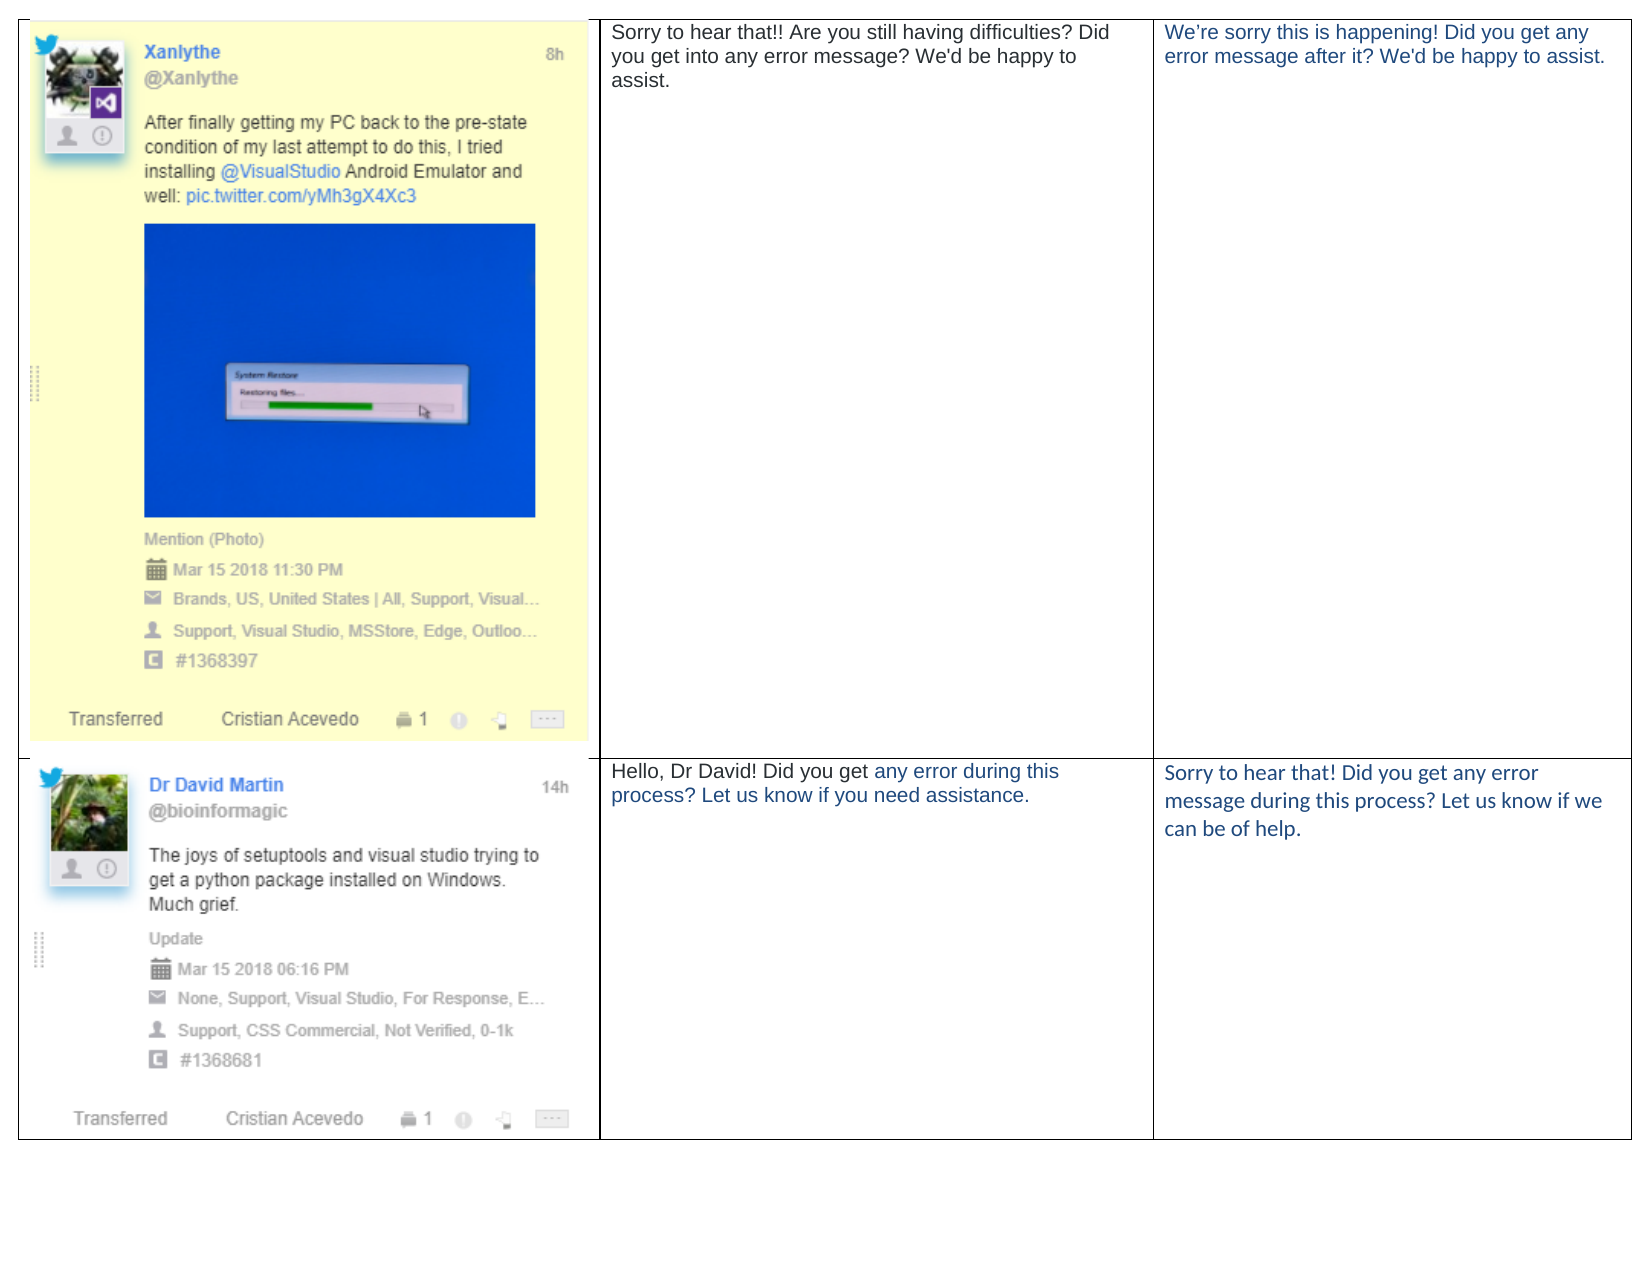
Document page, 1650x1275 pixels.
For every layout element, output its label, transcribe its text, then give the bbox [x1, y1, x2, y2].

picture [30, 19, 589, 741]
table_cell [589, 759, 599, 1138]
table_cell We’re sorry this is happening! Did you get any error message after it? We'd be happy to assist. [1154, 20, 1631, 757]
table_cell [19, 20, 599, 757]
table_cell Sorry to hear that!! Are you still having difficulties? Did you get into any error message? We'd be happy to assist. [601, 20, 1153, 757]
table_cell [19, 759, 30, 1138]
picture [30, 758, 589, 1139]
table_cell Hello, Dr David! Did you get any error during this process? Let us know if you need assistance. [601, 759, 1153, 1138]
table_cell Sorry to hear that! Did you get any error message during this process? Let us know if we can be of help. [1154, 759, 1631, 1138]
